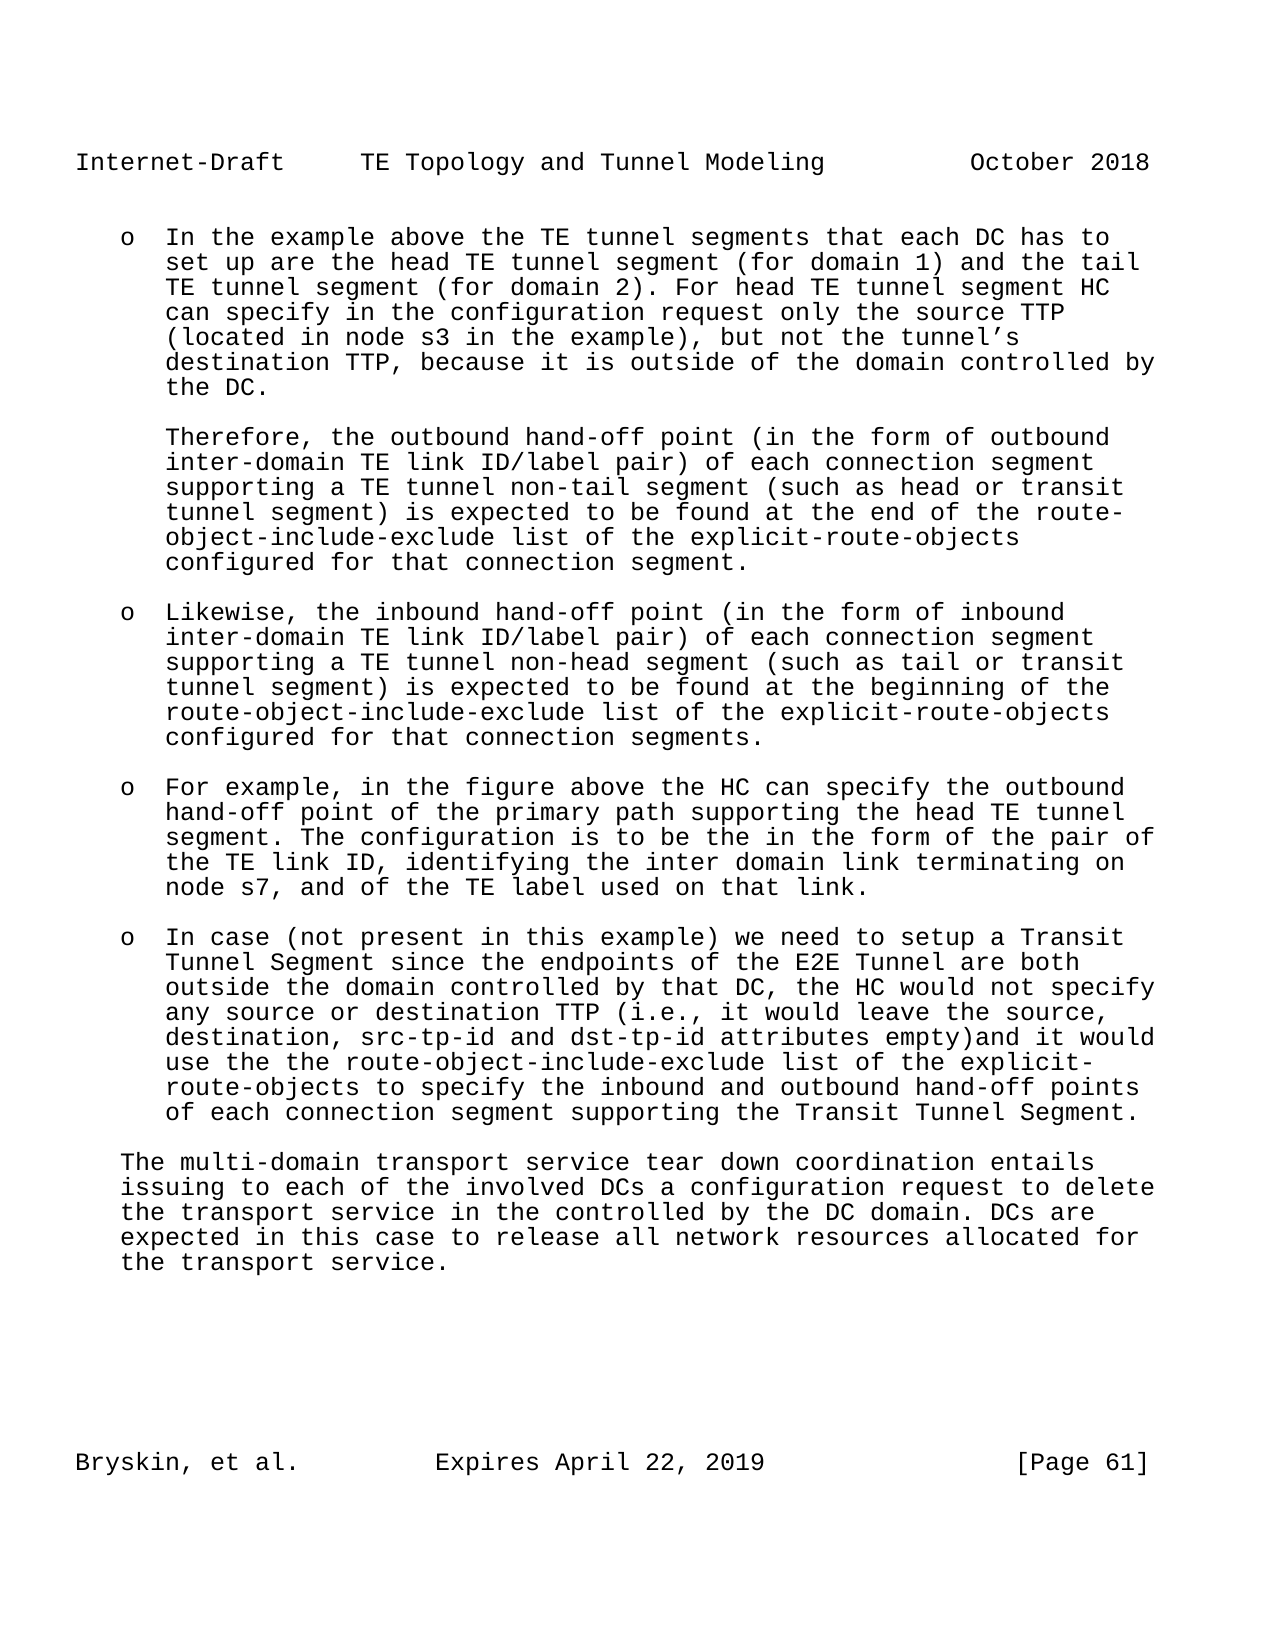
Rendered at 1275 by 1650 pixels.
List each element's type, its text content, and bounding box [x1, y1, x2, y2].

list For example, in the figure above the HC can specify the outbound hand-off point of the primary path supporting the head TE tunnel segment. The configuration is to be the in the form of the pair of the TE link ID, identifying the inter domain link terminating on node s7, and of the TE label used on that link. [120, 775, 1158, 900]
list Likewise, the inbound hand-off point (in the form of inbound inter-domain TE link ID/label pair) of each connection segment supporting a TE tunnel non-head segment (such as tail or transit tunnel segment) is expected to be found at the beginning of the route-object-include-exclude list of the explicit-route-objects configured for that connection segments. [120, 600, 1158, 750]
list Therefore, the outbound hand-off point (in the form of outbound inter-domain TE link ID/label pair) of each connection segment supporting a TE tunnel non-tail segment (such as head or transit tunnel segment) is expected to be found at the end of the route-object-include-exclude list of the explicit-route-objects configured for that connection segment. [165, 425, 1158, 575]
list In case (not present in this example) we need to setup a Transit Tunnel Segment since the endpoints of the E2E Tunnel are both outside the domain controlled by that DC, the HC would not specify any source or destination TTP (i.e., it would leave the source, destination, src-tp-id and dst-tp-id attributes empty)and it would use the the route-object-include-exclude list of the explicit-route-objects to specify the inbound and outbound hand-off points of each connection segment supporting the Transit Tunnel Segment. [120, 925, 1158, 1125]
text The multi-domain transport service tear down coordination entails issuing to each of the involved DCs a configuration request to delete the transport service in the controlled by the DC domain. DCs are expected in this case to release all network resources allocated for the transport service. [120, 1150, 1158, 1275]
list In the example above the TE tunnel segments that each DC has to set up are the head TE tunnel segment (for domain 1) and the tail TE tunnel segment (for domain 2). For head TE tunnel segment HC can specify in the configuration request only the source TTP (located in node s3 in the example), but not the tunnel’s destination TTP, because it is outside of the domain controlled by the DC. [120, 225, 1158, 400]
